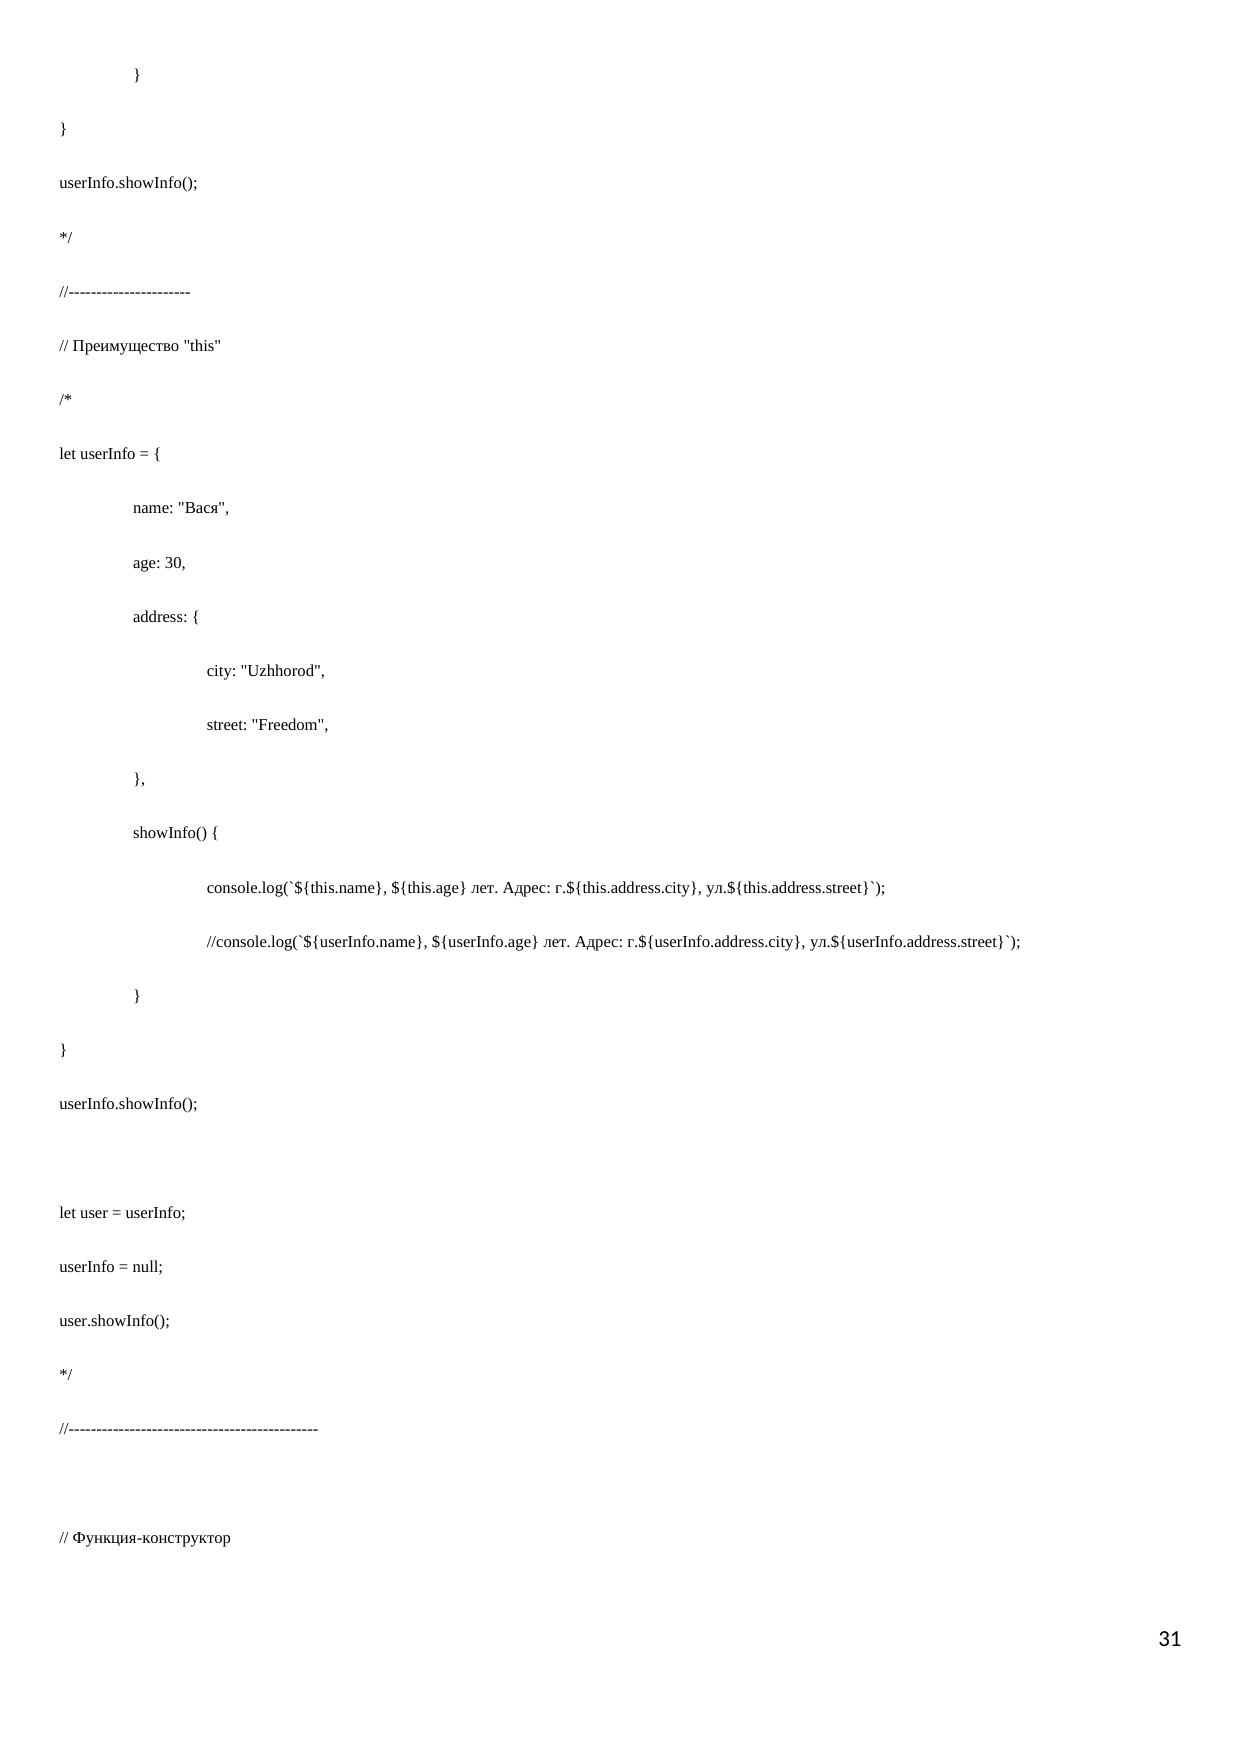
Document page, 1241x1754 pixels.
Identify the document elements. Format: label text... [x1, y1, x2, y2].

text name: "Вася", [59, 492, 1181, 517]
text user.showInfo(); [59, 1305, 1181, 1330]
text //--------------------------------------------- [59, 1413, 1181, 1438]
text street: "Freedom", [59, 709, 1181, 734]
text let userInfo = { [59, 438, 1181, 463]
text } [59, 59, 1181, 84]
text // Преимущество "this" [59, 330, 1181, 355]
text /* [59, 384, 1181, 409]
text }, [59, 763, 1181, 788]
text userInfo.showInfo(); [59, 1088, 1181, 1113]
text */ [59, 222, 1181, 247]
text age: 30, [59, 547, 1181, 572]
text showInfo() { [59, 817, 1181, 842]
text } [59, 980, 1181, 1005]
text // Функция-конструктор [59, 1522, 1181, 1547]
text userInfo = null; [59, 1251, 1181, 1276]
text city: "Uzhhorod", [59, 655, 1181, 680]
text let user = userInfo; [59, 1197, 1181, 1222]
text console.log(`${this.name}, ${this.age} лет. Адрес: г.${this.address.city}, ул.${this.address.street}`); [59, 872, 1181, 897]
text //---------------------- [59, 276, 1181, 301]
text } [59, 113, 1181, 138]
text //console.log(`${userInfo.name}, ${userInfo.age} лет. Адрес: г.${userInfo.address.city}, ул.${userInfo.address.street}`); [59, 926, 1181, 951]
text address: { [59, 601, 1181, 626]
text userInfo.showInfo(); [59, 167, 1181, 192]
text } [59, 1034, 1181, 1059]
text */ [59, 1359, 1181, 1384]
